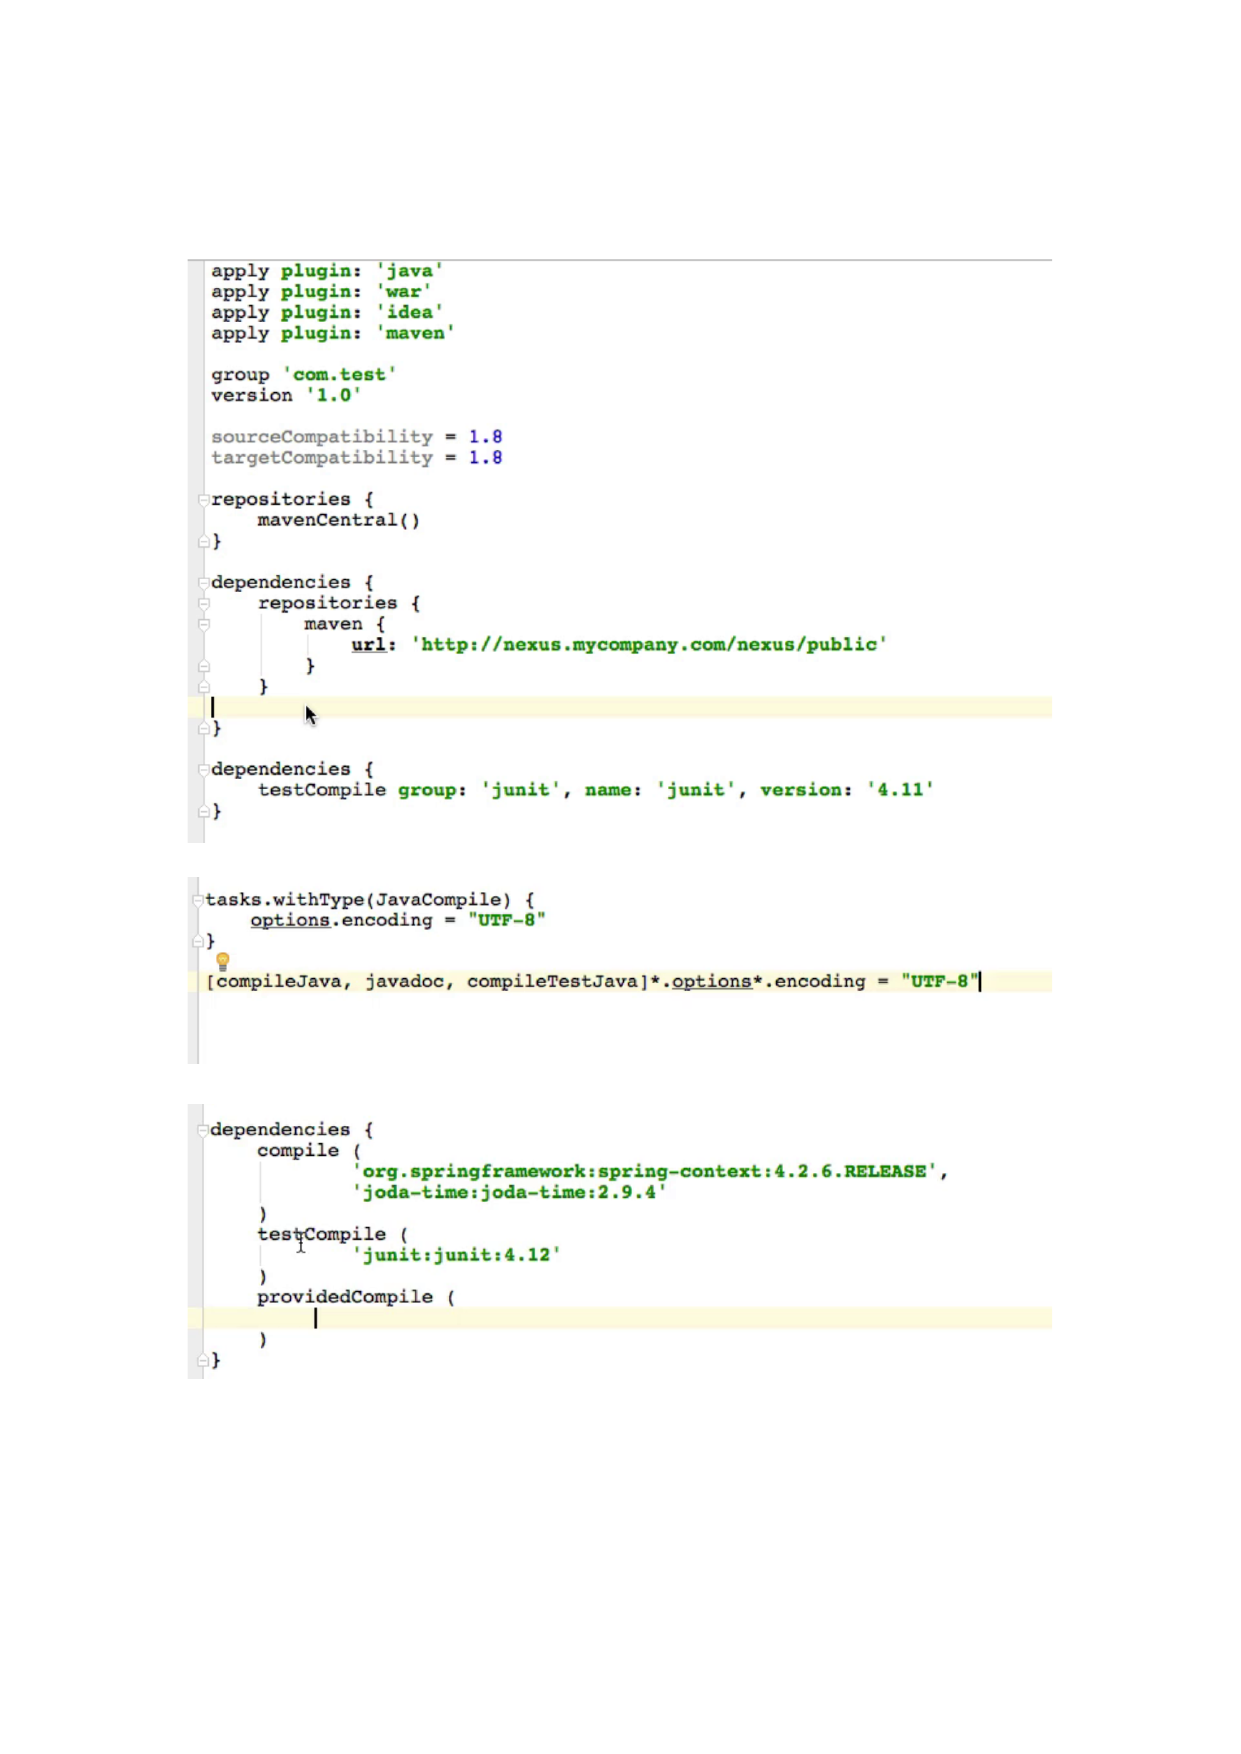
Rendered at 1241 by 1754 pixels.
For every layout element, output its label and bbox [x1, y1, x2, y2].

picture [187, 1104, 1053, 1379]
picture [187, 259, 1053, 843]
picture [187, 877, 1053, 1064]
